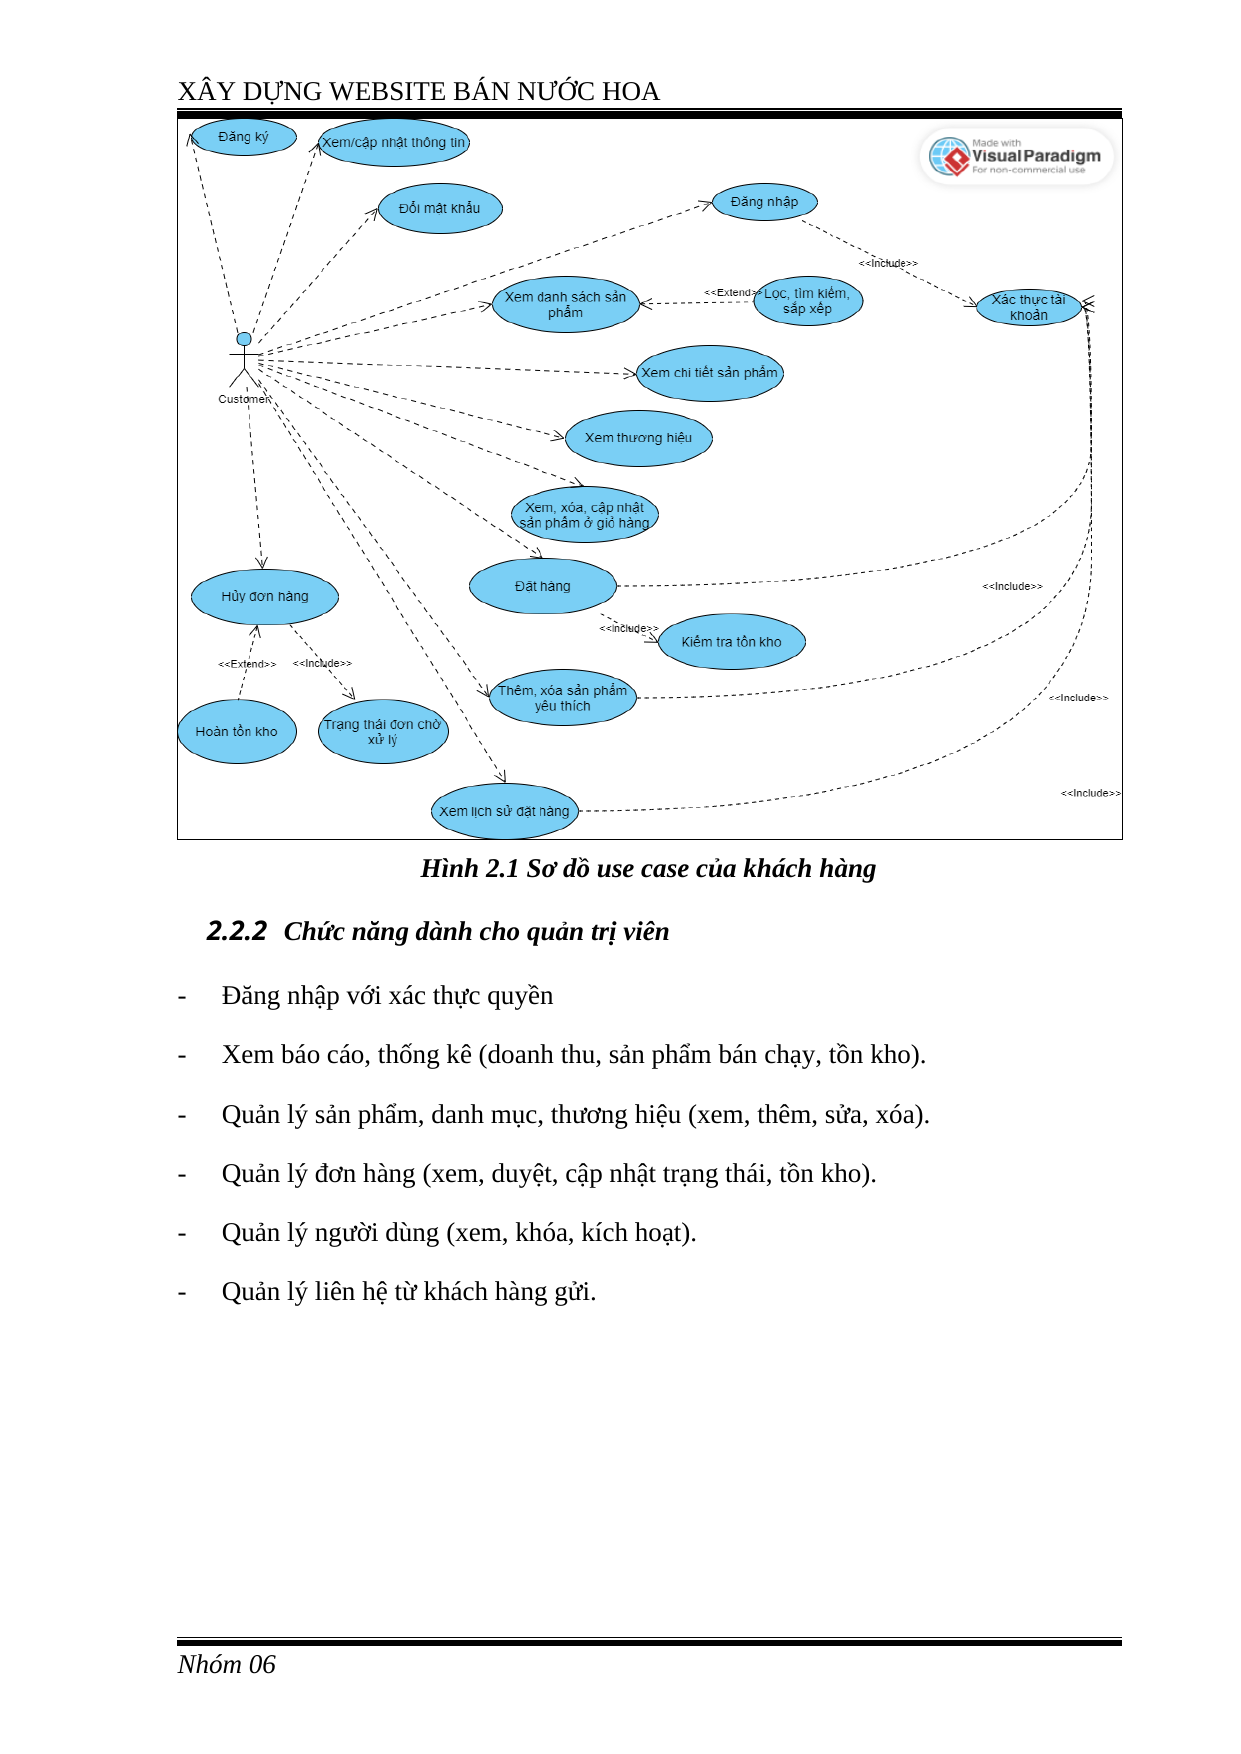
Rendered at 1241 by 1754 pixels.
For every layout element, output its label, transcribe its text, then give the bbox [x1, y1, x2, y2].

text Hình 2.1 Sơ dồ use case của khách hàng [177, 852, 1122, 884]
list Xem báo cáo, thống kê (doanh thu, sản phẩm bán chạy, tồn kho). [177, 1039, 1122, 1070]
list Quản lý người dùng (xem, khóa, kích hoạt). [177, 1216, 1122, 1247]
picture [178, 119, 1122, 839]
list Quản lý sản phẩm, danh mục, thương hiệu (xem, thêm, sửa, xóa). [177, 1098, 1122, 1129]
list Đăng nhập với xác thực quyền [177, 979, 1122, 1011]
list Quản lý đơn hàng (xem, duyệt, cập nhật trạng thái, tồn kho). [177, 1157, 1122, 1188]
list Quản lý liên hệ từ khách hàng gửi. [177, 1275, 1122, 1306]
subtitle Chức năng dành cho quản trị viên [207, 912, 1122, 948]
